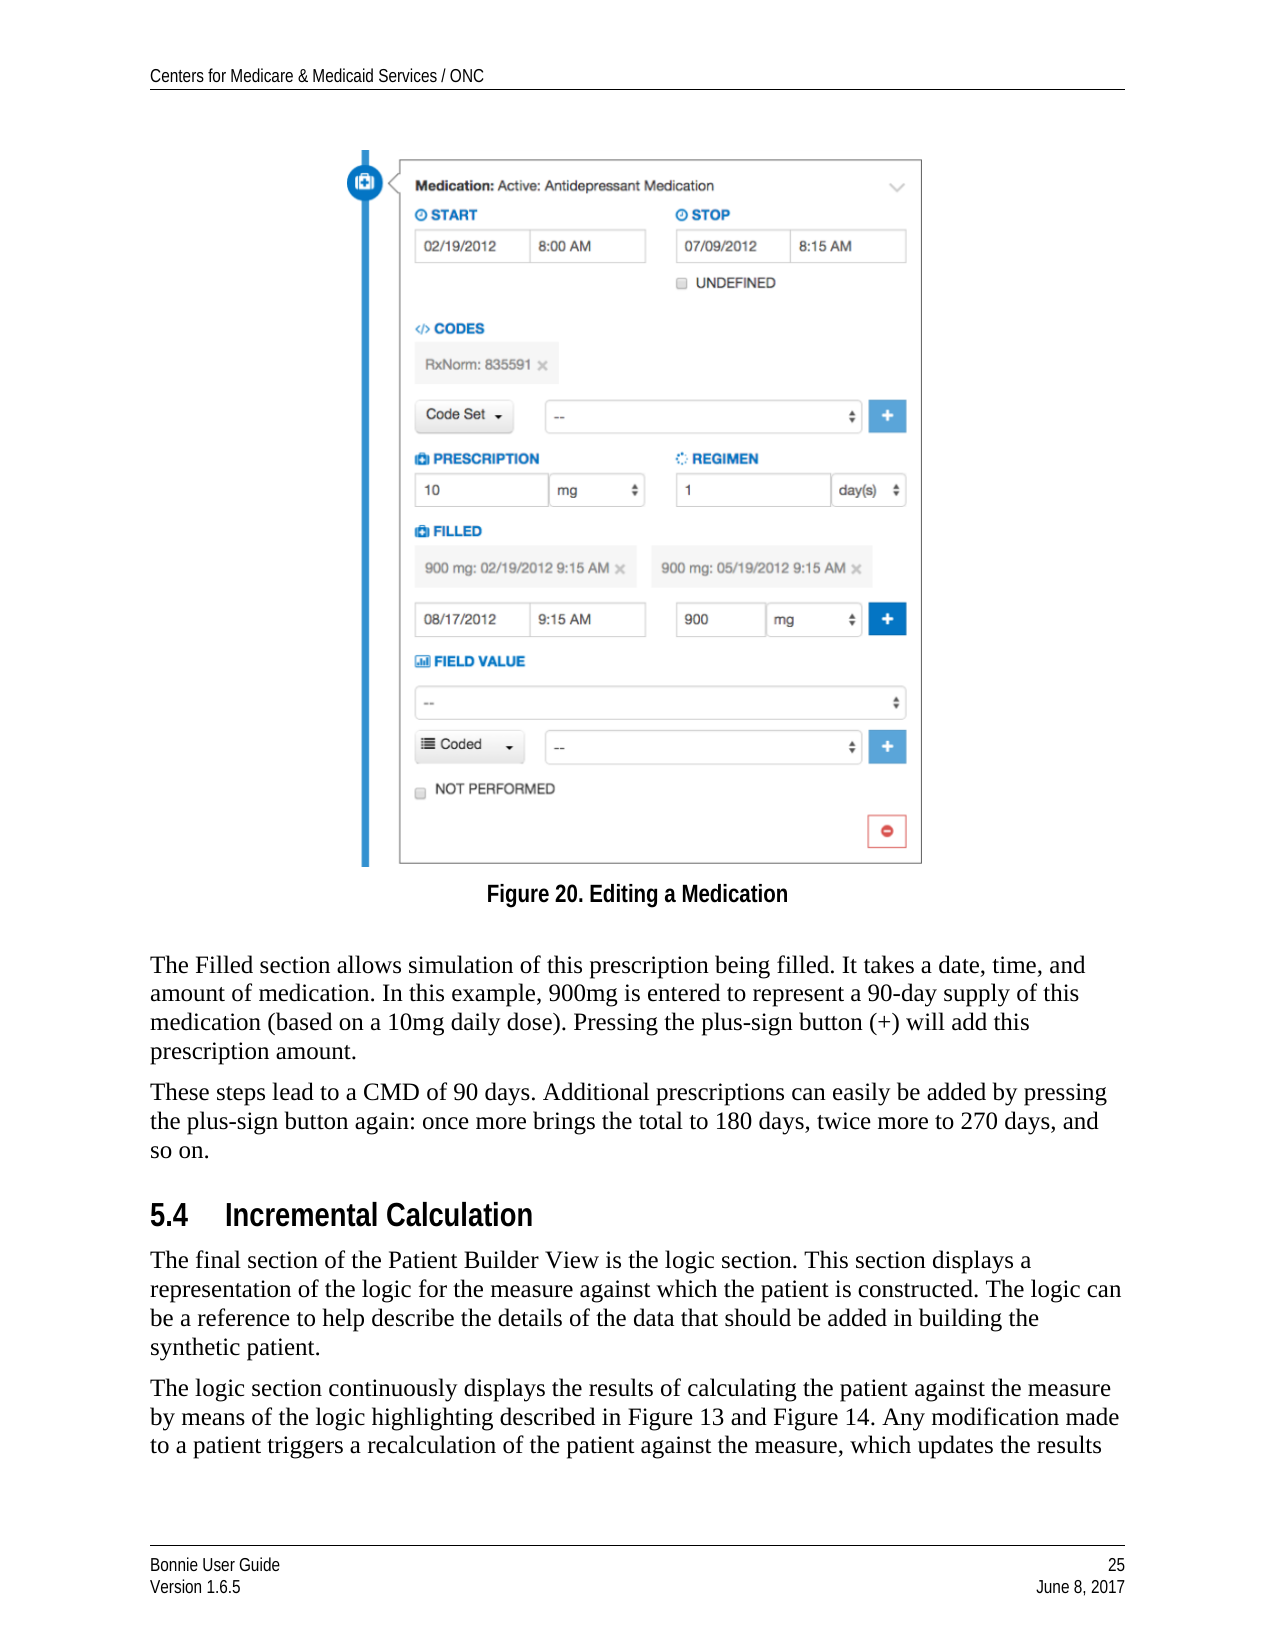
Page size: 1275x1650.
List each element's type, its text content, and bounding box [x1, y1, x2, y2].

picture [345, 150, 930, 867]
text These steps lead to a CMD of 90 days. Additional prescriptions can easily be added by pressing the plus-sign button again: once more brings the total to 180 days, twice more to 270 days, and so on. [150, 1077, 1125, 1163]
subtitle Incremental Calculation [150, 1195, 1125, 1233]
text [150, 1373, 1125, 1459]
text The Filled section allows simulation of this prescription being filled. It takes a date, time, and amount of medication. In this example, 900mg is entered to represent a 90-day supply of this medication (based on a 10mg daily dose). Pressing the plus-sign button (+) will add this prescription amount. [150, 950, 1125, 1065]
text The final section of the Patient Builder View is the logic section. This section displays a representation of the logic for the measure against which the patient is constructed. The logic can be a reference to help describe the details of the data that should be added in building the synthetic patient. [150, 1246, 1125, 1361]
